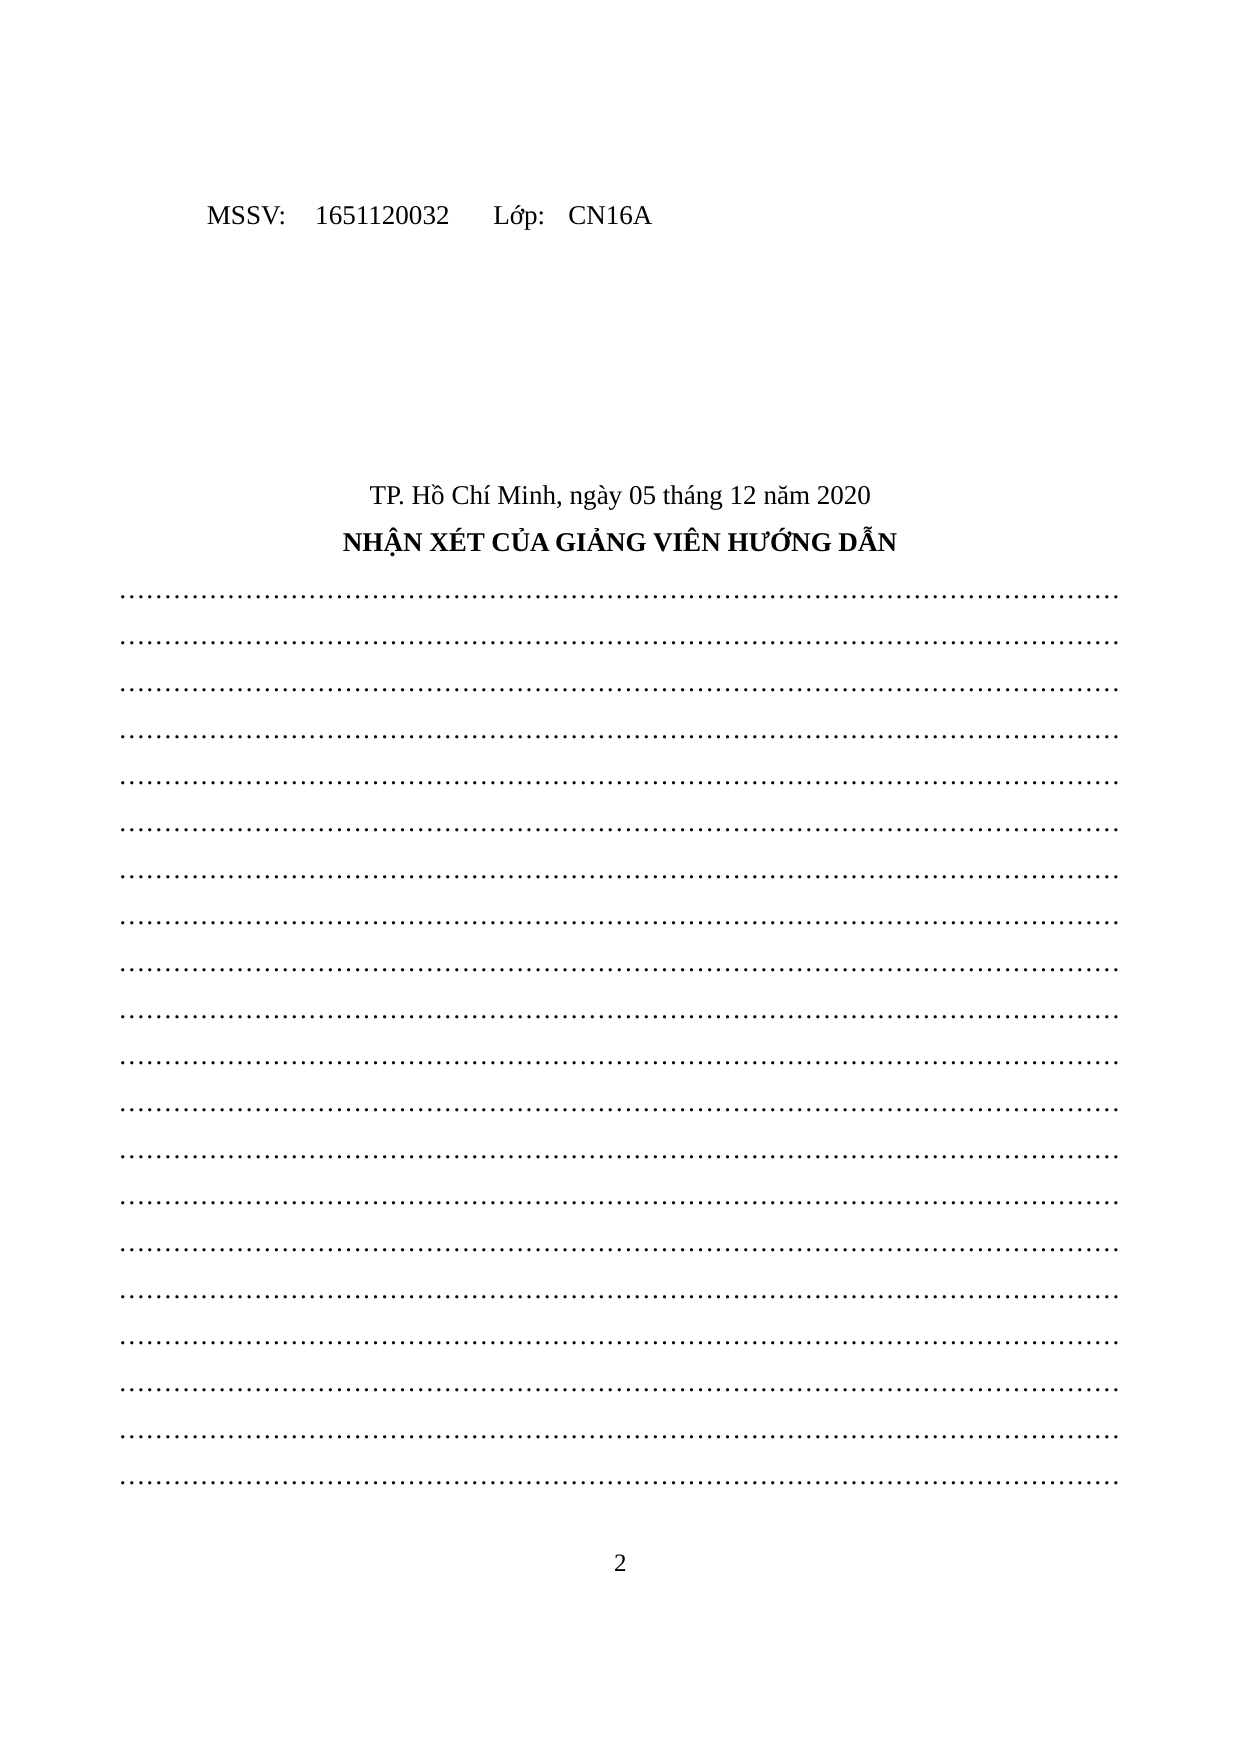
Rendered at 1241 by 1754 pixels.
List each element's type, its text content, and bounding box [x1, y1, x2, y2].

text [118, 1459, 1122, 1491]
text TP. Hồ Chí Minh, ngày 05 tháng 12 năm 2020 [118, 479, 1122, 511]
text ………………………………………………………………………………………………… [118, 1413, 1122, 1444]
text ……………………………………………………………………………………………………………………………………………………………………………………………………………………………………………………………………………………………………………………………………………………………………………………………………………………………………………………………………………………………………………………………………………………………………………………………………………………………………………………………………………………………………………………………………………………………………………………………………………………………………………………………………………………………………………………………………………………………………………………………………………………………………………………………………………………………………………………………………………………………………………………………………………………………………………………………………………………………………………………………………………………………………………………………………………………………………………………………………………………………………………………………………………………………………………………………………………………………………………………………………………………………………………………………………………………………………………………………………………………………………………… [118, 573, 1122, 1397]
text NHẬN XÉT CỦA GIẢNG VIÊN HƯỚNG DẪN [118, 526, 1122, 557]
text MSSV: 1651120032 Lớp: CN16A [193, 199, 1122, 231]
